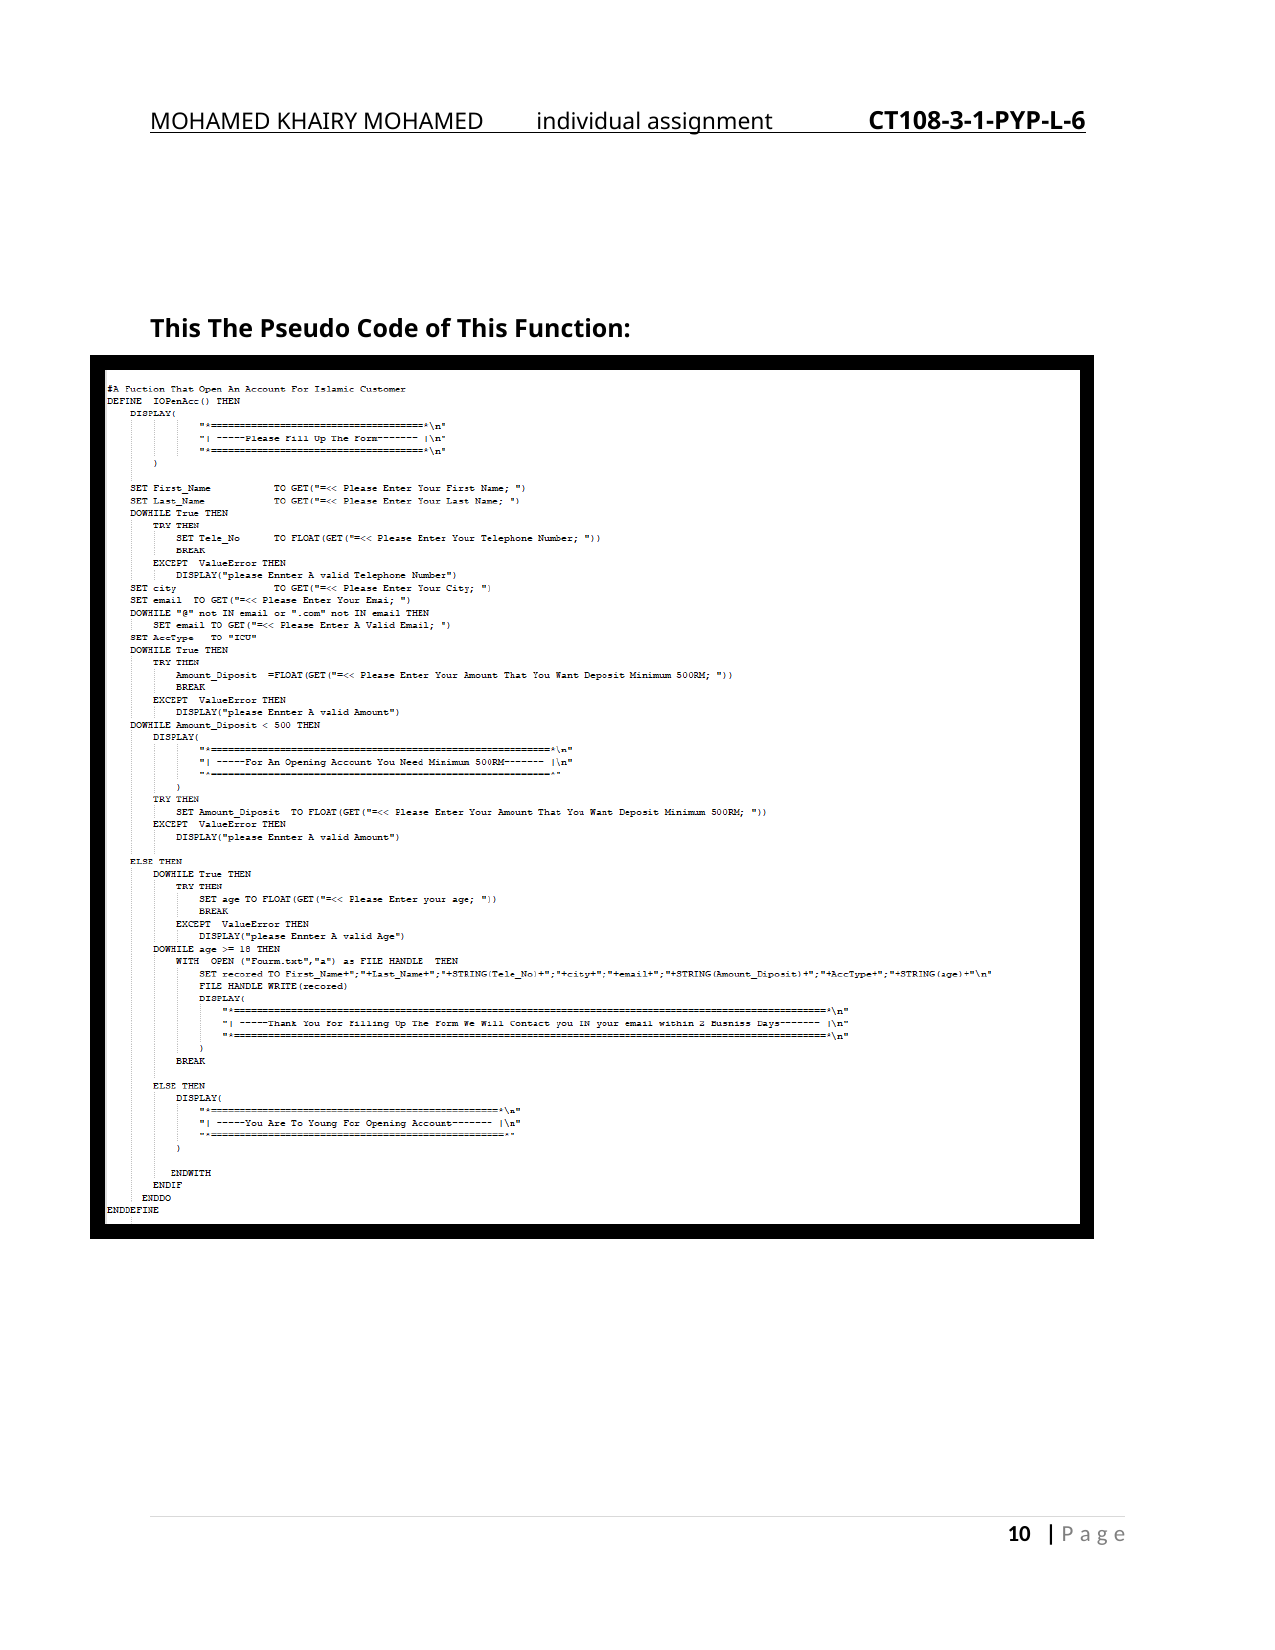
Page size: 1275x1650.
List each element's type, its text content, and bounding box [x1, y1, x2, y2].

picture [105, 370, 1080, 1224]
text This The Pseudo Code of This Function: [150, 310, 1125, 344]
